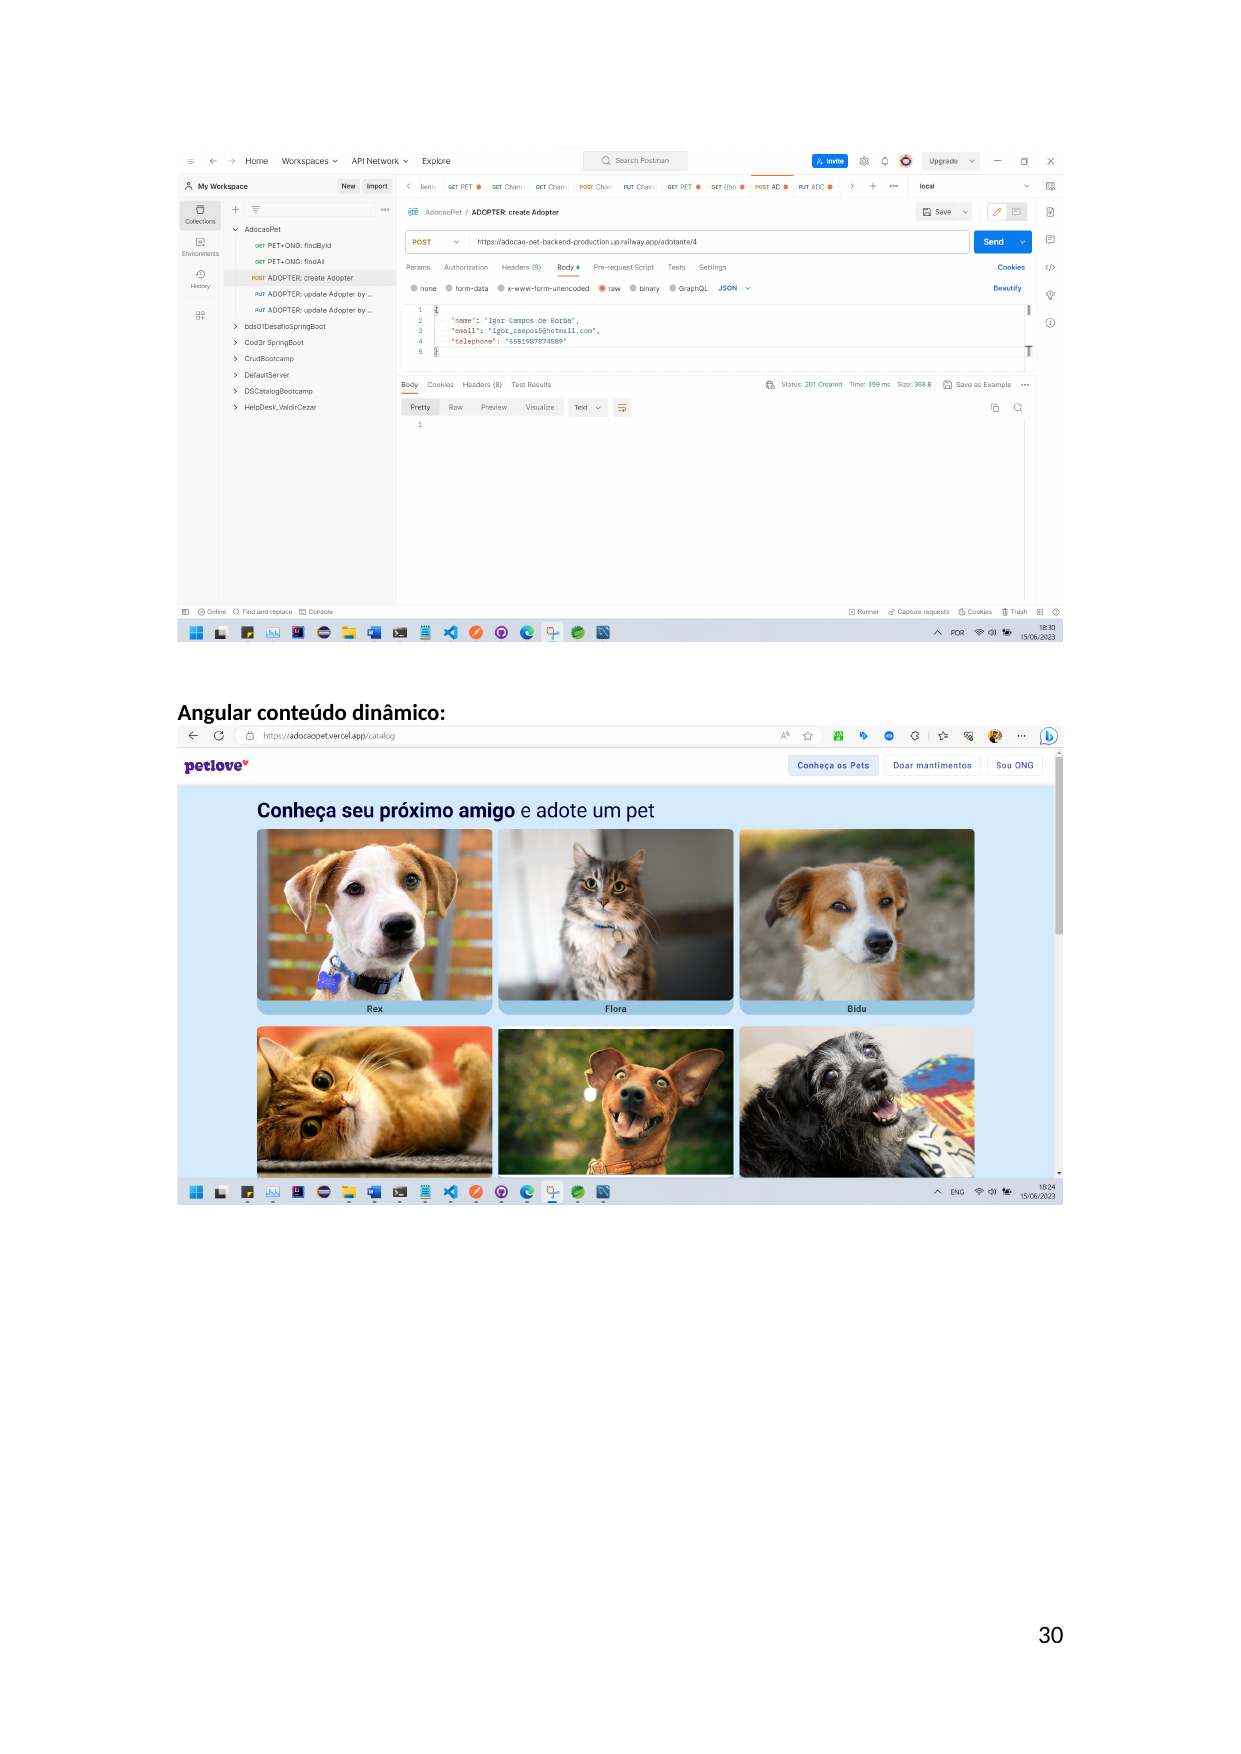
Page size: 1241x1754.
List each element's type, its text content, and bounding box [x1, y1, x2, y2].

picture [177, 725, 1063, 1205]
text Angular conteúdo dinâmico: [177, 698, 1063, 725]
picture [177, 147, 1063, 642]
